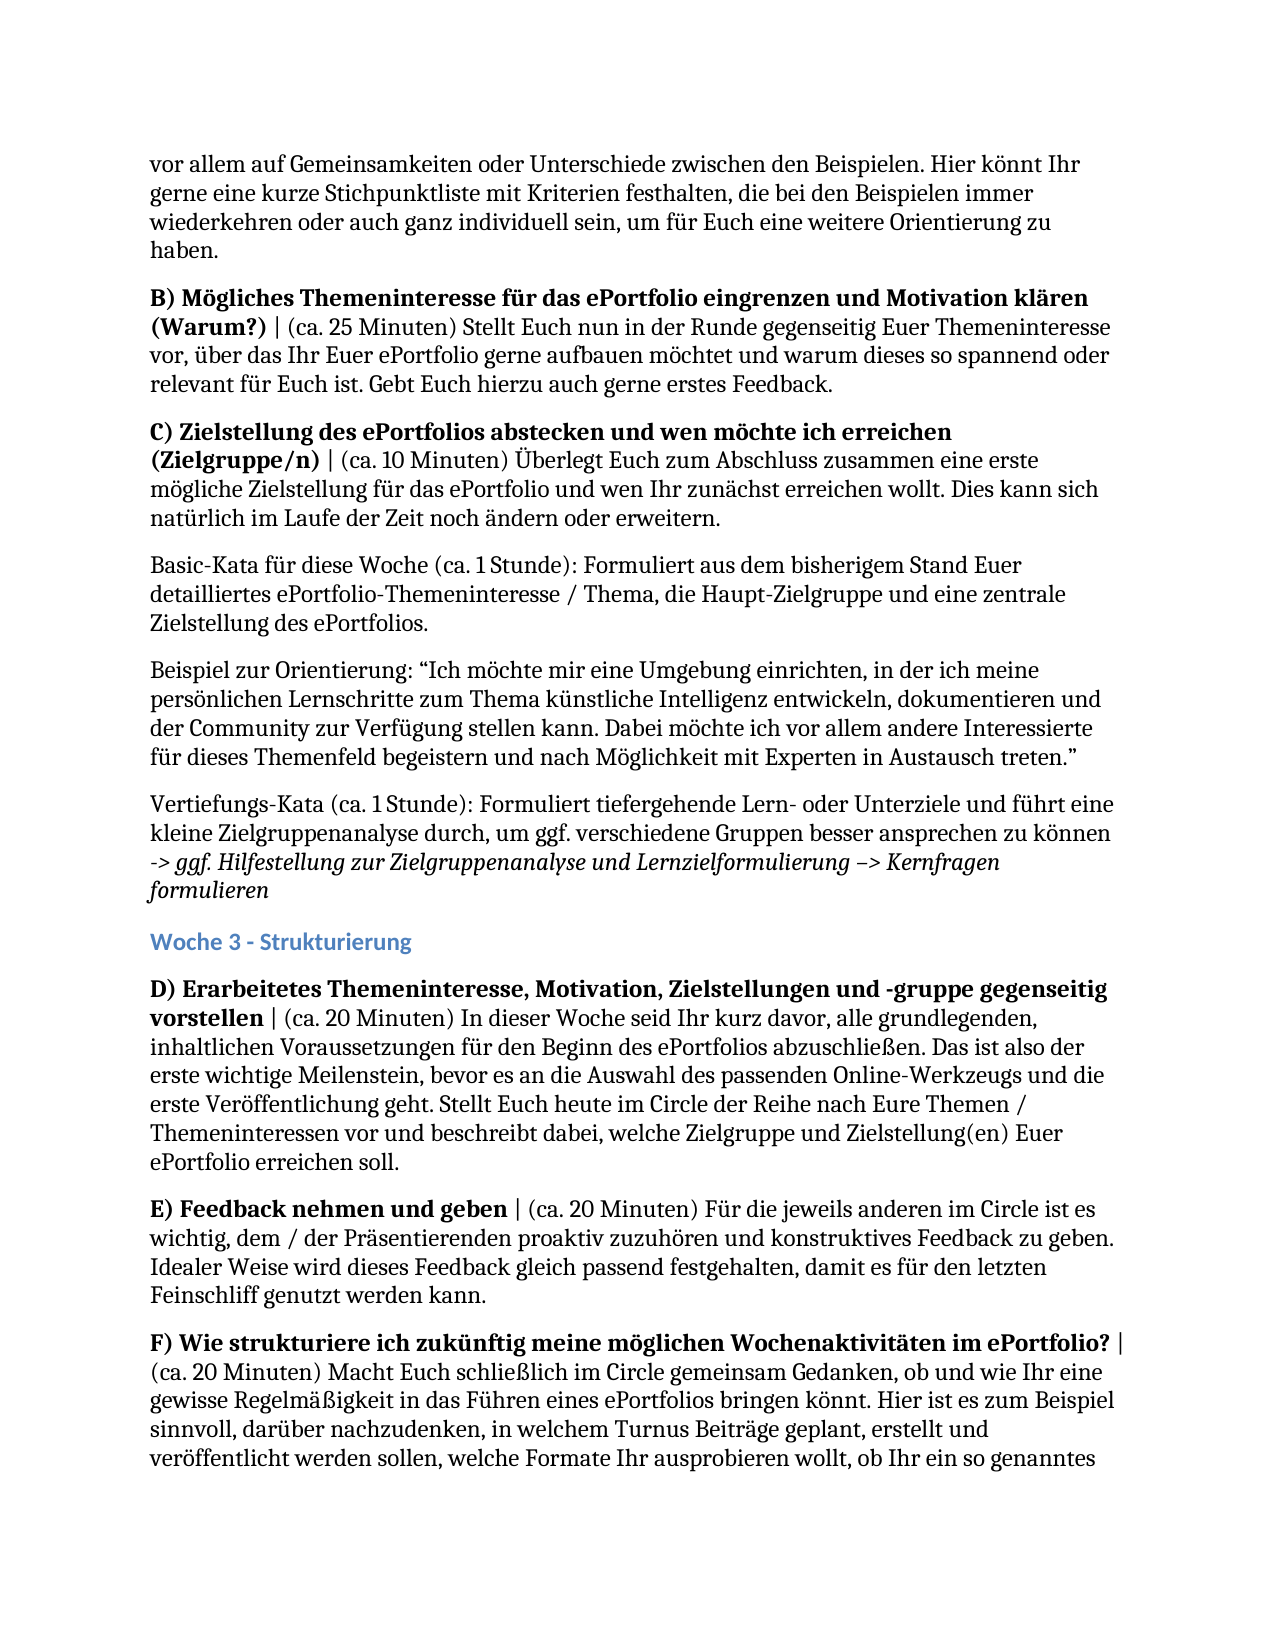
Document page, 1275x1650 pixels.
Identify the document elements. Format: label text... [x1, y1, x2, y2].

text C) Zielstellung des ePortfolios abstecken und wen möchte ich erreichen (Zielgruppe/n) | (ca. 10 Minuten) Überlegt Euch zum Abschluss zusammen eine erste mögliche Zielstellung für das ePortfolio und wen Ihr zunächst erreichen wollt. Dies kann sich natürlich im Laufe der Zeit noch ändern oder erweitern. [150, 417, 1125, 532]
text D) Erarbeitetes Themeninteresse, Motivation, Zielstellungen und -gruppe gegenseitig vorstellen | (ca. 20 Minuten) In dieser Woche seid Ihr kurz davor, alle grundlegenden, inhaltlichen Voraussetzungen für den Beginn des ePortfolios abzuschließen. Das ist also der erste wichtige Meilenstein, bevor es an die Auswahl des passenden Online-Werkzeugs und die erste Veröffentlichung geht. Stellt Euch heute im Circle der Reihe nach Eure Themen / Themeninteressen vor und beschreibt dabei, welche Zielgruppe und Zielstellung(en) Euer ePortfolio erreichen soll. [150, 975, 1125, 1176]
text Basic-Kata für diese Woche (ca. 1 Stunde): Formuliert aus dem bisherigem Stand Euer detailliertes ePortfolio-Themeninteresse / Thema, die Haupt-Zielgruppe und eine zentrale Zielstellung des ePortfolios. [150, 551, 1125, 637]
text B) Mögliches Themeninteresse für das ePortfolio eingrenzen und Motivation klären (Warum?) | (ca. 25 Minuten) Stellt Euch nun in der Runde gegenseitig Euer Themeninteresse vor, über das Ihr Euer ePortfolio gerne aufbauen möchtet und warum dieses so spannend oder relevant für Euch ist. Gebt Euch hierzu auch gerne erstes Feedback. [150, 284, 1125, 399]
subtitle Woche 3 - Strukturierung [150, 926, 1125, 956]
text Vertiefungs-Kata (ca. 1 Stunde): Formuliert tiefergehende Lern- oder Unterziele und führt eine kleine Zielgruppenanalyse durch, um ggf. verschiedene Gruppen besser ansprechen zu können -> ggf. Hilfestellung zur Zielgruppenanalyse und Lernzielformulierung –> Kernfragen formulieren [150, 790, 1125, 905]
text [150, 1329, 1125, 1473]
text Beispiel zur Orientierung: “Ich möchte mir eine Umgebung einrichten, in der ich meine persönlichen Lernschritte zum Thema künstliche Intelligenz entwickeln, dokumentieren und der Community zur Verfügung stellen kann. Dabei möchte ich vor allem andere Interessierte für dieses Themenfeld begeistern und nach Möglichkeit mit Experten in Austausch treten.” [150, 656, 1125, 771]
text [150, 150, 1125, 265]
text E) Feedback nehmen und geben | (ca. 20 Minuten) Für die jeweils anderen im Circle ist es wichtig, dem / der Präsentierenden proaktiv zuzuhören und konstruktives Feedback zu geben. Idealer Weise wird dieses Feedback gleich passend festgehalten, damit es für den letzten Feinschliff genutzt werden kann. [150, 1195, 1125, 1310]
